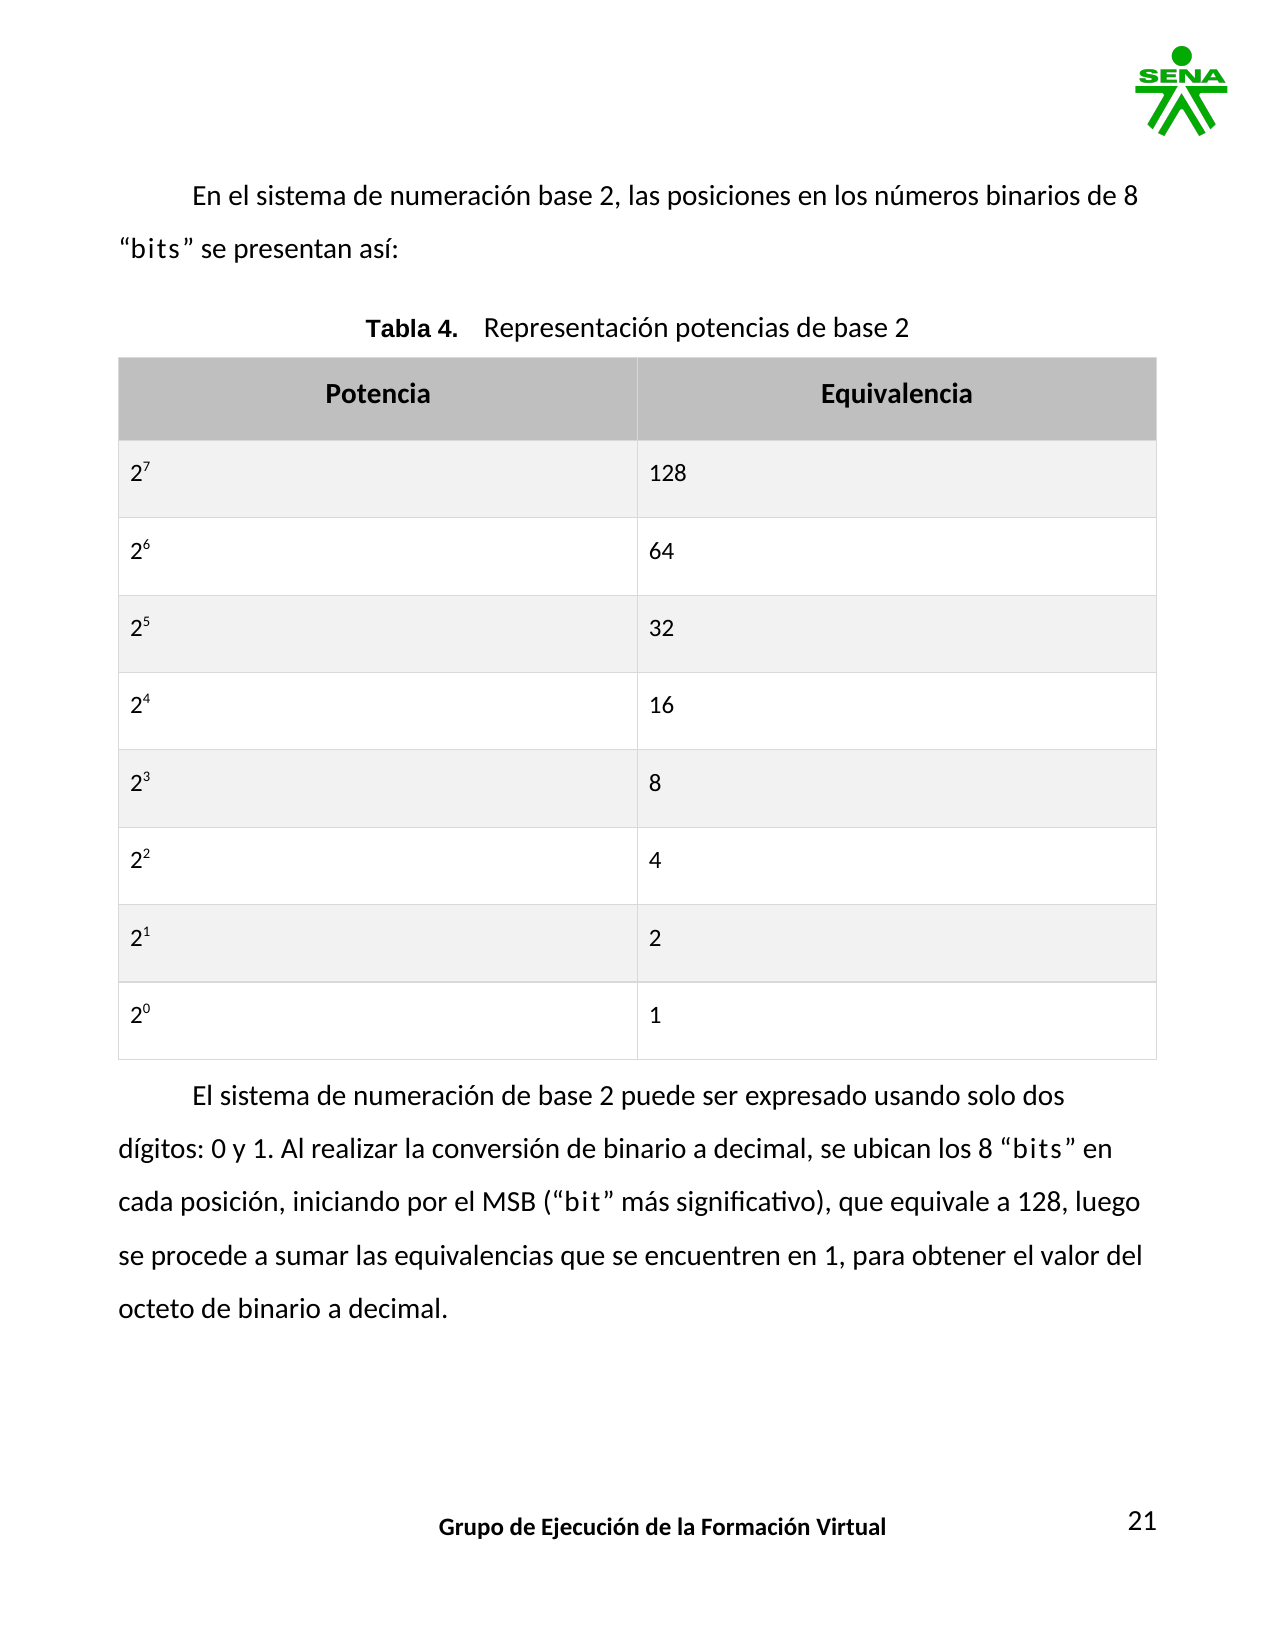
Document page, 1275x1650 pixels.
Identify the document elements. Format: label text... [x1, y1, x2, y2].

table_cell 22 [119, 828, 637, 904]
table_cell 20 [119, 983, 637, 1059]
picture [1135, 46, 1228, 136]
table_cell 23 [119, 750, 637, 827]
table_cell 1 [638, 983, 1156, 1059]
table_cell 26 [119, 518, 637, 594]
text Representación potencias de base 2 [118, 309, 1157, 345]
table_header Equivalencia [638, 358, 1156, 440]
table_header Potencia [119, 358, 637, 440]
table_cell 24 [119, 673, 637, 749]
table_cell 2 [638, 905, 1156, 981]
table_cell 16 [638, 673, 1156, 749]
table_cell 32 [638, 596, 1156, 672]
text En el sistema de numeración base 2, las posiciones en los números binarios de 8 “bits” se presentan así: [118, 177, 1157, 266]
table_cell 8 [638, 750, 1156, 827]
table_cell 128 [638, 441, 1156, 517]
table_cell 64 [638, 518, 1156, 594]
table_cell 27 [119, 441, 637, 517]
table_cell 25 [119, 596, 637, 672]
text El sistema de numeración de base 2 puede ser expresado usando solo dos dígitos: 0 y 1. Al realizar la conversión de binario a decimal, se ubican los 8 “bits” en cada posición, iniciando por el MSB (“bit” más significativo), que equivale a 128, luego se procede a sumar las equivalencias que se encuentren en 1, para obtener el valor del octeto de binario a decimal. [118, 1077, 1157, 1326]
table_cell 21 [119, 905, 637, 981]
table_cell 4 [638, 828, 1156, 904]
